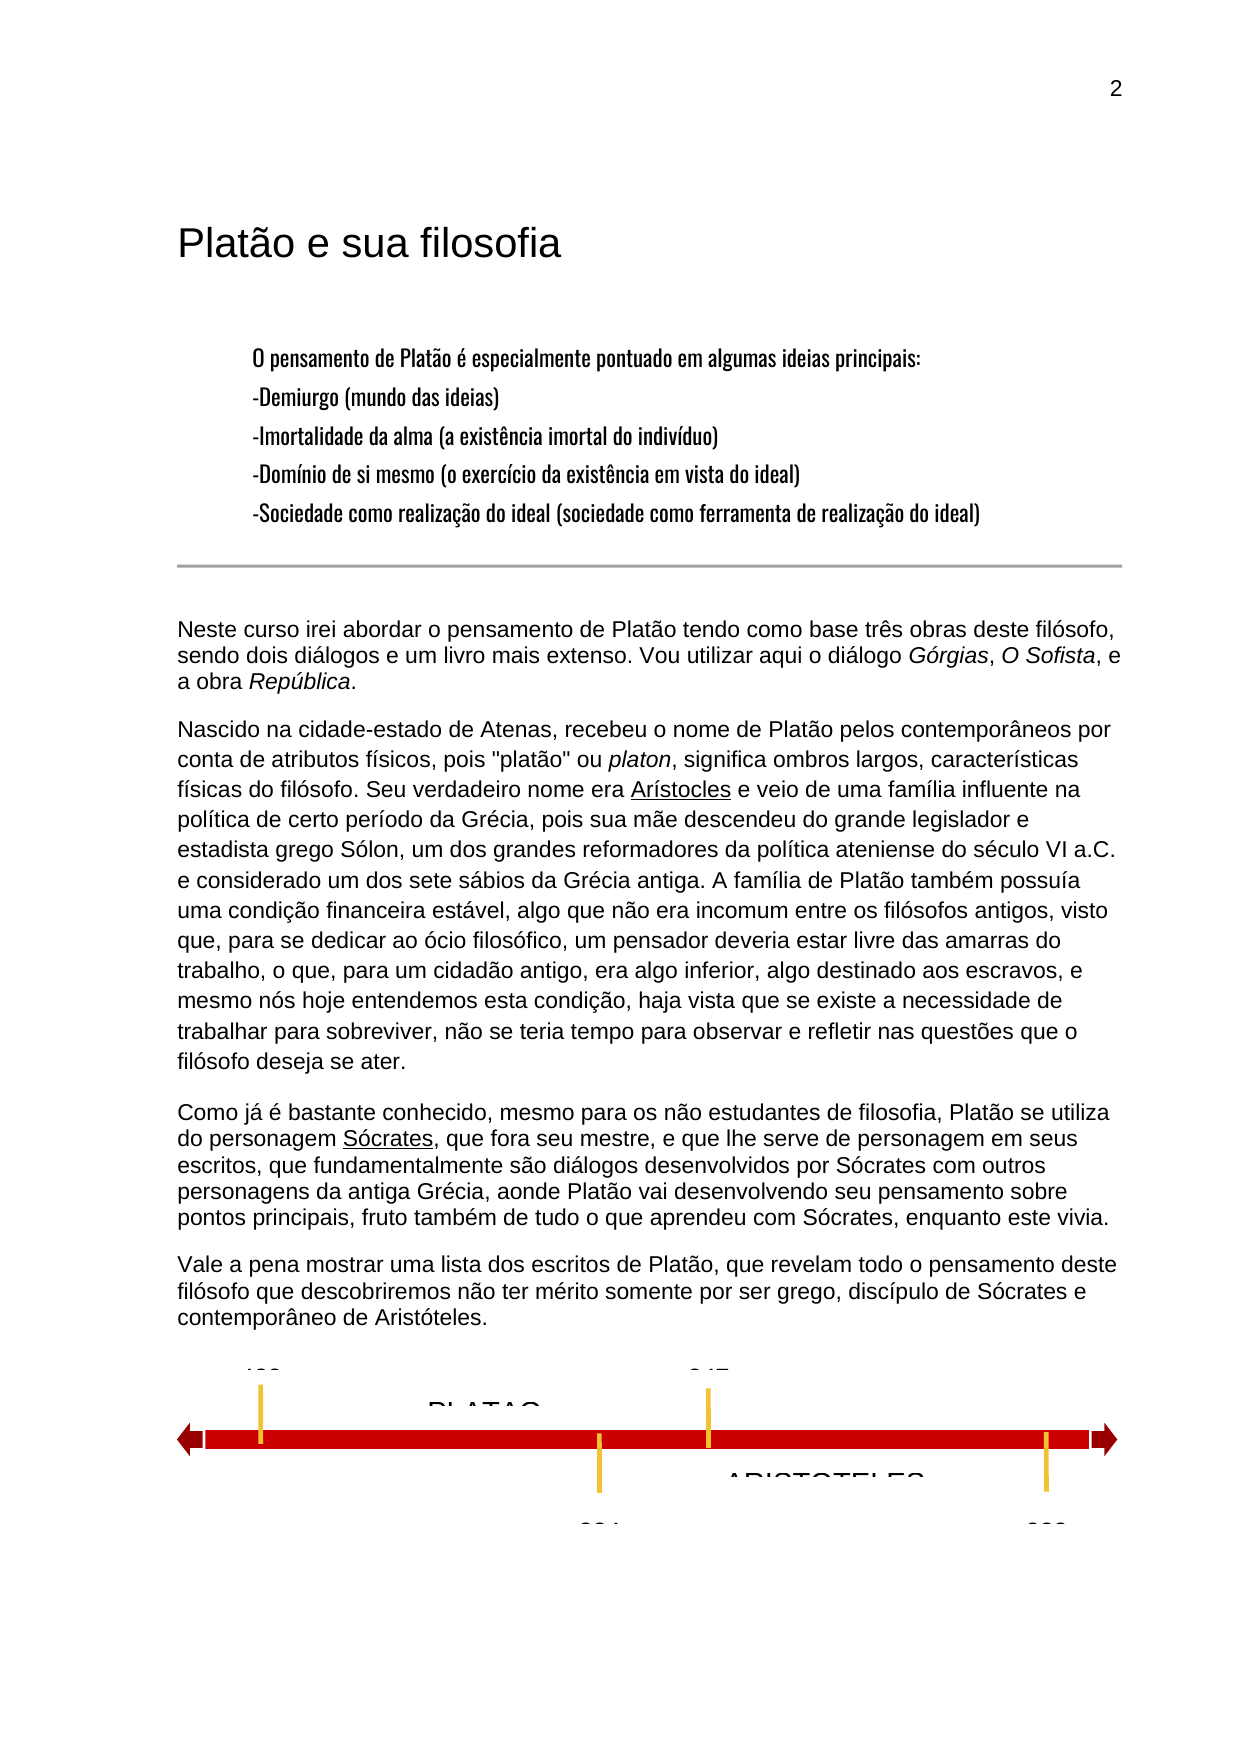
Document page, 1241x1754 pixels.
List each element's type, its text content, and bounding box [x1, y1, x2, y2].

text -Demiurgo (mundo das ideias) [252, 378, 1122, 412]
text Como já é bastante conhecido, mesmo para os não estudantes de filosofia, Platão se utiliza do personagem Sócrates, que fora seu mestre, e que lhe serve de personagem em seus escritos, que fundamentalmente são diálogos desenvolvidos por Sócrates com outros personagens da antiga Grécia, aonde Platão vai desenvolvendo seu pensamento sobre pontos principais, fruto também de tudo o que aprendeu com Sócrates, enquanto este vivia. [177, 1099, 1122, 1231]
text -Imortalidade da alma (a existência imortal do indivíduo) [252, 417, 1122, 451]
subtitle Platão e sua filosofia [177, 219, 1122, 267]
text Neste curso irei abordar o pensamento de Platão tendo como base três obras deste filósofo, sendo dois diálogos e um livro mais extenso. Vou utilizar aqui o diálogo Górgias, O Sofista, e a obra República. [177, 616, 1122, 695]
text Nascido na cidade-estado de Atenas, recebeu o nome de Platão pelos contemporâneos por conta de atributos físicos, pois "platão" ou platon, significa ombros largos, características físicas do filósofo. Seu verdadeiro nome era Arístocles e veio de uma família influente na política de certo período da Grécia, pois sua mãe descendeu do grande legislador e estadista grego Sólon, um dos grandes reformadores da política ateniense do século VI a.C. e considerado um dos sete sábios da Grécia antiga. A família de Platão também possuía uma condição financeira estável, algo que não era incomum entre os filósofos antigos, visto que, para se dedicar ao ócio filosófico, um pensador deveria estar livre das amarras do trabalho, o que, para um cidadão antigo, era algo inferior, algo destinado aos escravos, e mesmo nós hoje entendemos esta condição, haja vista que se existe a necessidade de trabalhar para sobreviver, não se teria tempo para observar e refletir nas questões que o filósofo deseja se ater. [177, 716, 1122, 1074]
text Vale a pena mostrar uma lista dos escritos de Platão, que revelam todo o pensamento deste filósofo que descobriremos não ter mérito somente por ser grego, discípulo de Sócrates e contemporâneo de Aristóteles. [177, 1251, 1122, 1331]
text -Sociedade como realização do ideal (sociedade como ferramenta de realização do ideal) [252, 495, 1122, 529]
text -Domínio de si mesmo (o exercício da existência em vista do ideal) [252, 456, 1122, 490]
text O pensamento de Platão é especialmente pontuado em algumas ideias principais: [252, 339, 1122, 373]
